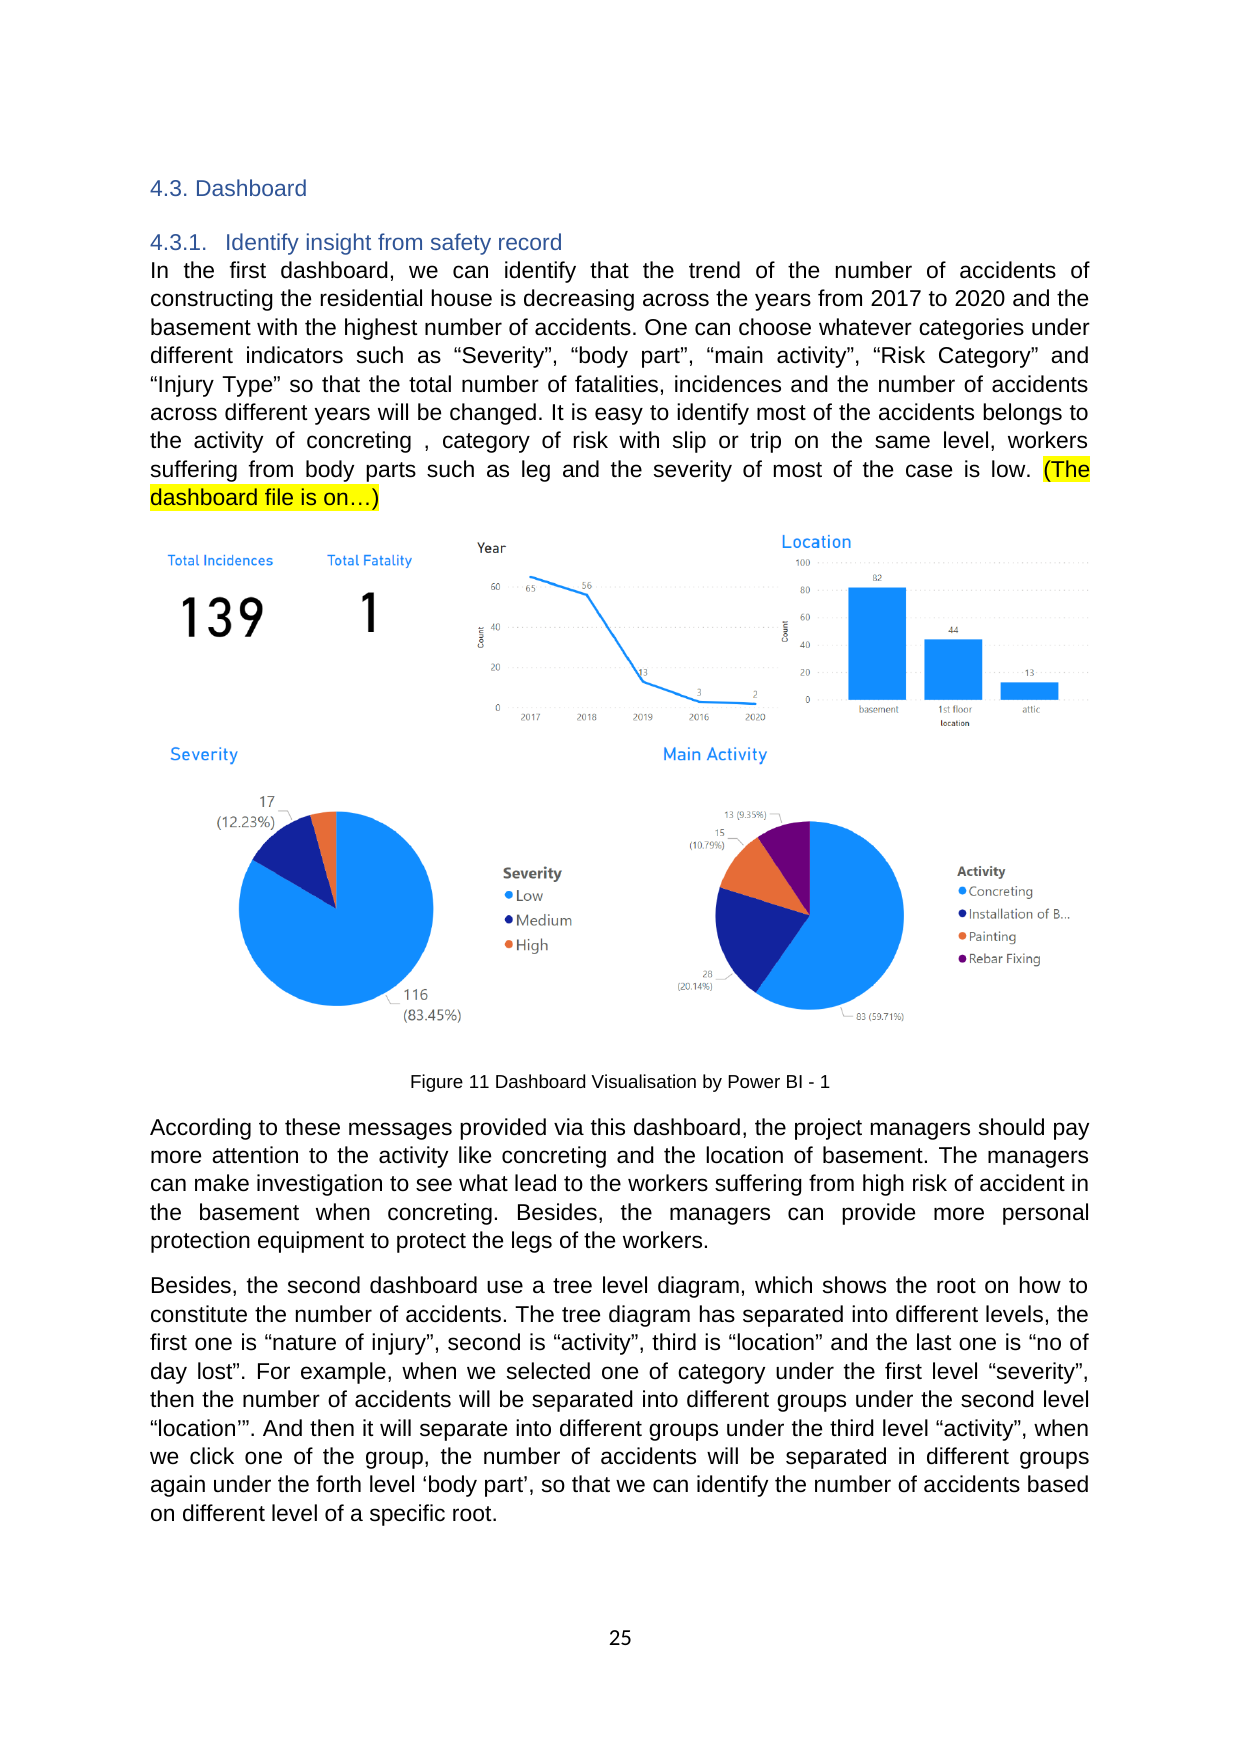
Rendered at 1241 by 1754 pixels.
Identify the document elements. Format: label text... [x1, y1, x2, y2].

text In the first dashboard, we can identify that the trend of the number of accidents of constructing the residential house is decreasing across the years from 2017 to 2020 and the basement with the highest number of accidents. One can choose whatever categories under different indicators such as “Severity”, “body part”, “main activity”, “Risk Category” and “Injury Type” so that the total number of fatalities, incidences and the number of accidents across different years will be changed. It is easy to identify most of the accidents belongs to the activity of concreting , category of risk with slip or trip on the same level, workers suffering from body parts such as leg and the severity of most of the case is low. (The dashboard file is on…) [150, 257, 1090, 511]
subtitle Dashboard [150, 175, 1090, 201]
subtitle Identify insight from safety record [150, 228, 1090, 255]
text Besides, the second dashboard use a tree level diagram, which shows the root on how to constitute the number of accidents. The tree diagram has separated into different levels, the first one is “nature of injury”, second is “activity”, third is “location” and the last one is “no of day lost”. For example, when we selected one of category under the first level “severity”, then the number of accidents will be separated into different groups under the second level “location’”. And then it will separate into different groups under the third level “activity”, when we click one of the group, the number of accidents will be separated in different groups again under the forth level ‘body part’, so that we can identify the number of accidents based on different level of a specific root. [150, 1272, 1090, 1526]
text According to these messages provided via this dashboard, the project managers should pay more attention to the activity like concreting and the location of basement. The managers can make investigation to see what lead to the workers suffering from high risk of accident in the basement when concreting. Besides, the managers can provide more personal protection equipment to protect the legs of the workers. [150, 1113, 1090, 1253]
picture [150, 529, 1090, 1053]
text Figure 11 Dashboard Visualisation by Power BI - 1 [150, 1071, 1090, 1093]
